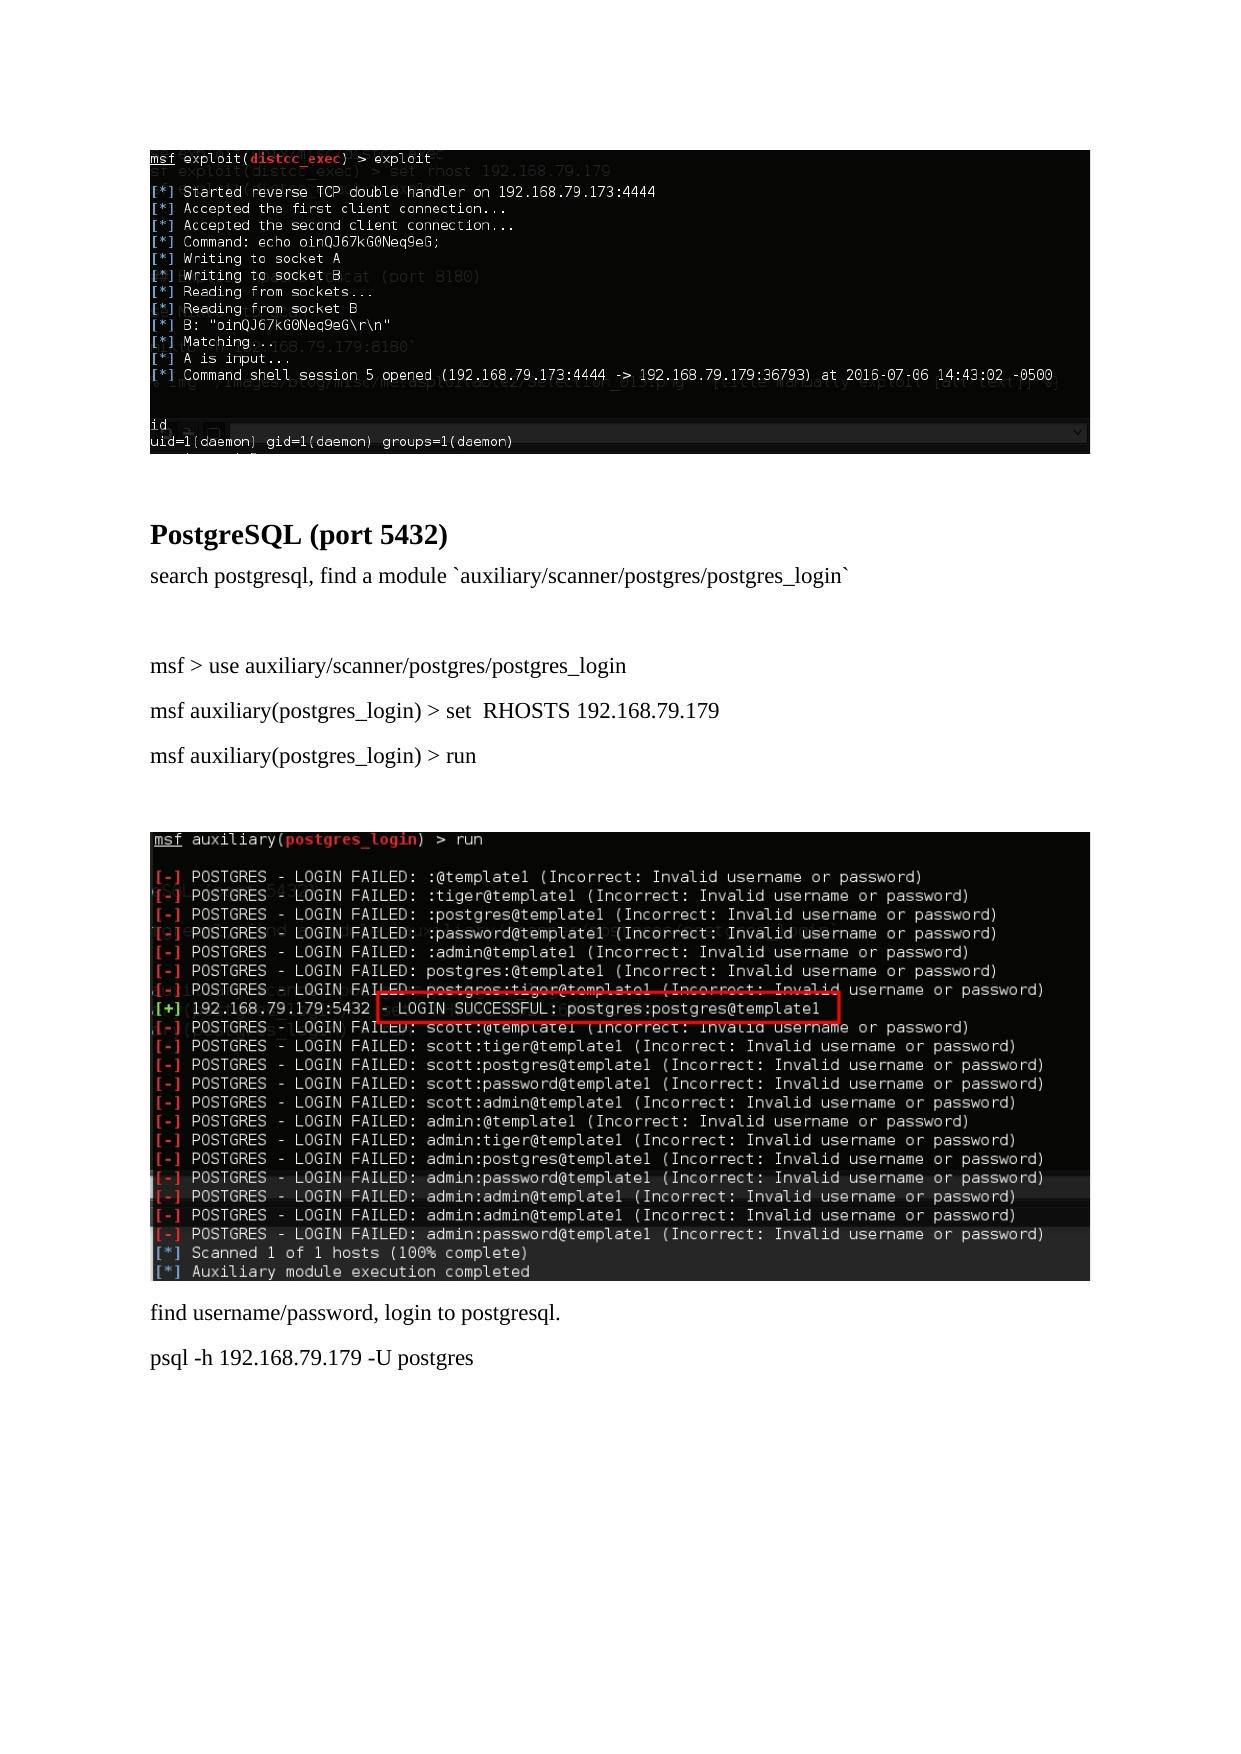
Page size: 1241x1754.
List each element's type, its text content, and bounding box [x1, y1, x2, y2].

text psql -h 192.168.79.179 -U postgres [150, 1344, 1090, 1371]
picture [150, 150, 1091, 454]
text msf auxiliary(postgres_login) > set RHOSTS 192.168.79.179 [150, 697, 1090, 724]
subtitle PostgreSQL (port 5432) [150, 517, 1090, 551]
text find username/password, login to postgresql. [150, 1299, 1090, 1326]
text search postgresql, find a module `auxiliary/scanner/postgres/postgres_login` [150, 562, 1090, 588]
picture [150, 832, 1091, 1281]
text msf auxiliary(postgres_login) > run [150, 742, 1090, 769]
text msf > use auxiliary/scanner/postgres/postgres_login [150, 652, 1090, 678]
